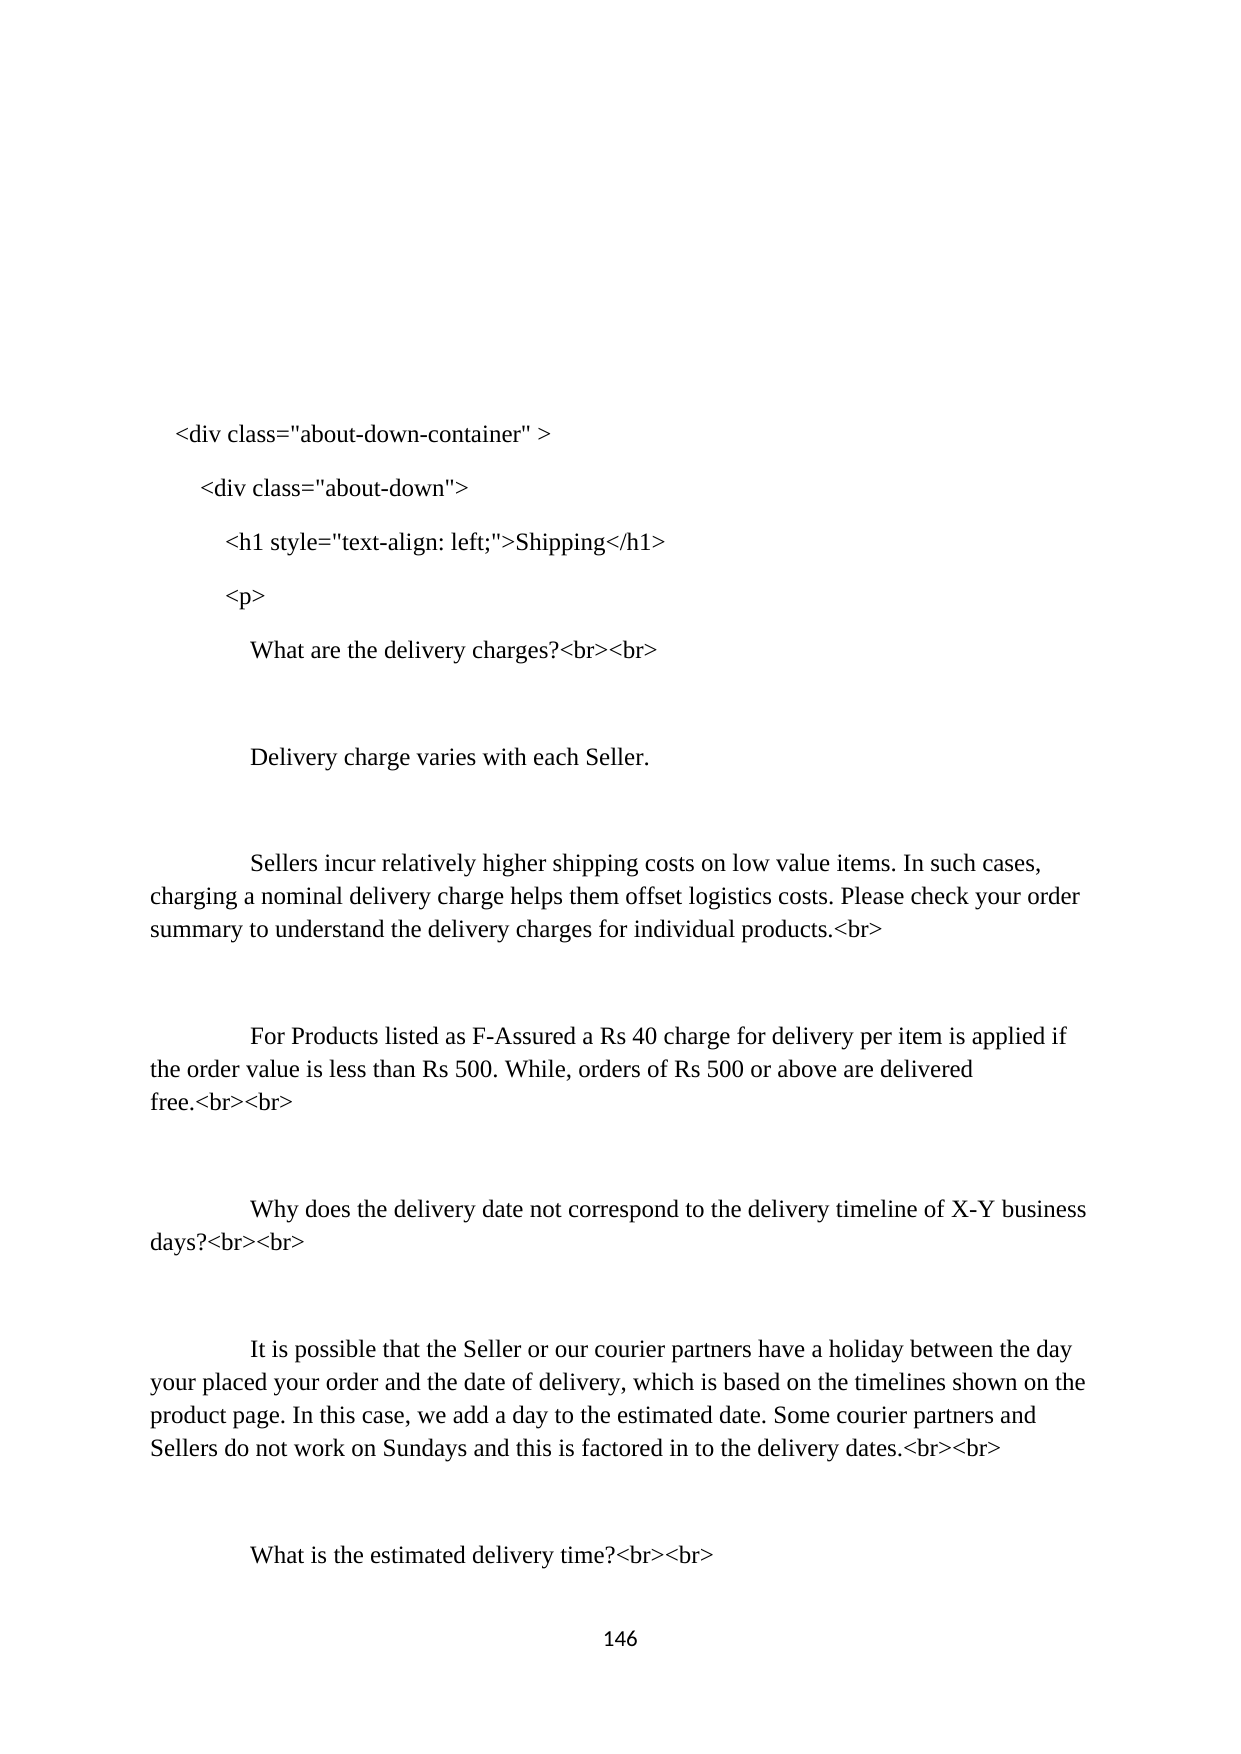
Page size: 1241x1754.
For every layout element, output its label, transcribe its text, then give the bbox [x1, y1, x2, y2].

text <p> [150, 581, 1090, 609]
text Sellers incur relatively higher shipping costs on low value items. In such cases, charging a nominal delivery charge helps them offset logistics costs. Please check your order summary to understand the delivery charges for individual products.<br> [150, 848, 1090, 943]
text <div class="about-down"> [150, 473, 1090, 502]
text What is the estimated delivery time?<br><br> [150, 1540, 1090, 1569]
text <div class="about-down-container" > [150, 419, 1090, 448]
text What are the delivery charges?<br><br> [150, 635, 1090, 663]
text For Products listed as F-Assured a Rs 40 charge for delivery per item is applied if the order value is less than Rs 500. While, orders of Rs 500 or above are delivered free.<br><br> [150, 1021, 1090, 1116]
text It is possible that the Seller or our courier partners have a holiday between the day your placed your order and the date of delivery, which is based on the timelines shown on the product page. In this case, we add a day to the estimated date. Some courier partners and Sellers do not work on Sundays and this is factored in to the delivery dates.<br><br> [150, 1334, 1090, 1462]
text Delivery charge varies with each Seller. [150, 742, 1090, 770]
text Why does the delivery date not correspond to the delivery timeline of X-Y business days?<br><br> [150, 1194, 1090, 1256]
text <h1 style="text-align: left;">Shipping</h1> [150, 527, 1090, 556]
